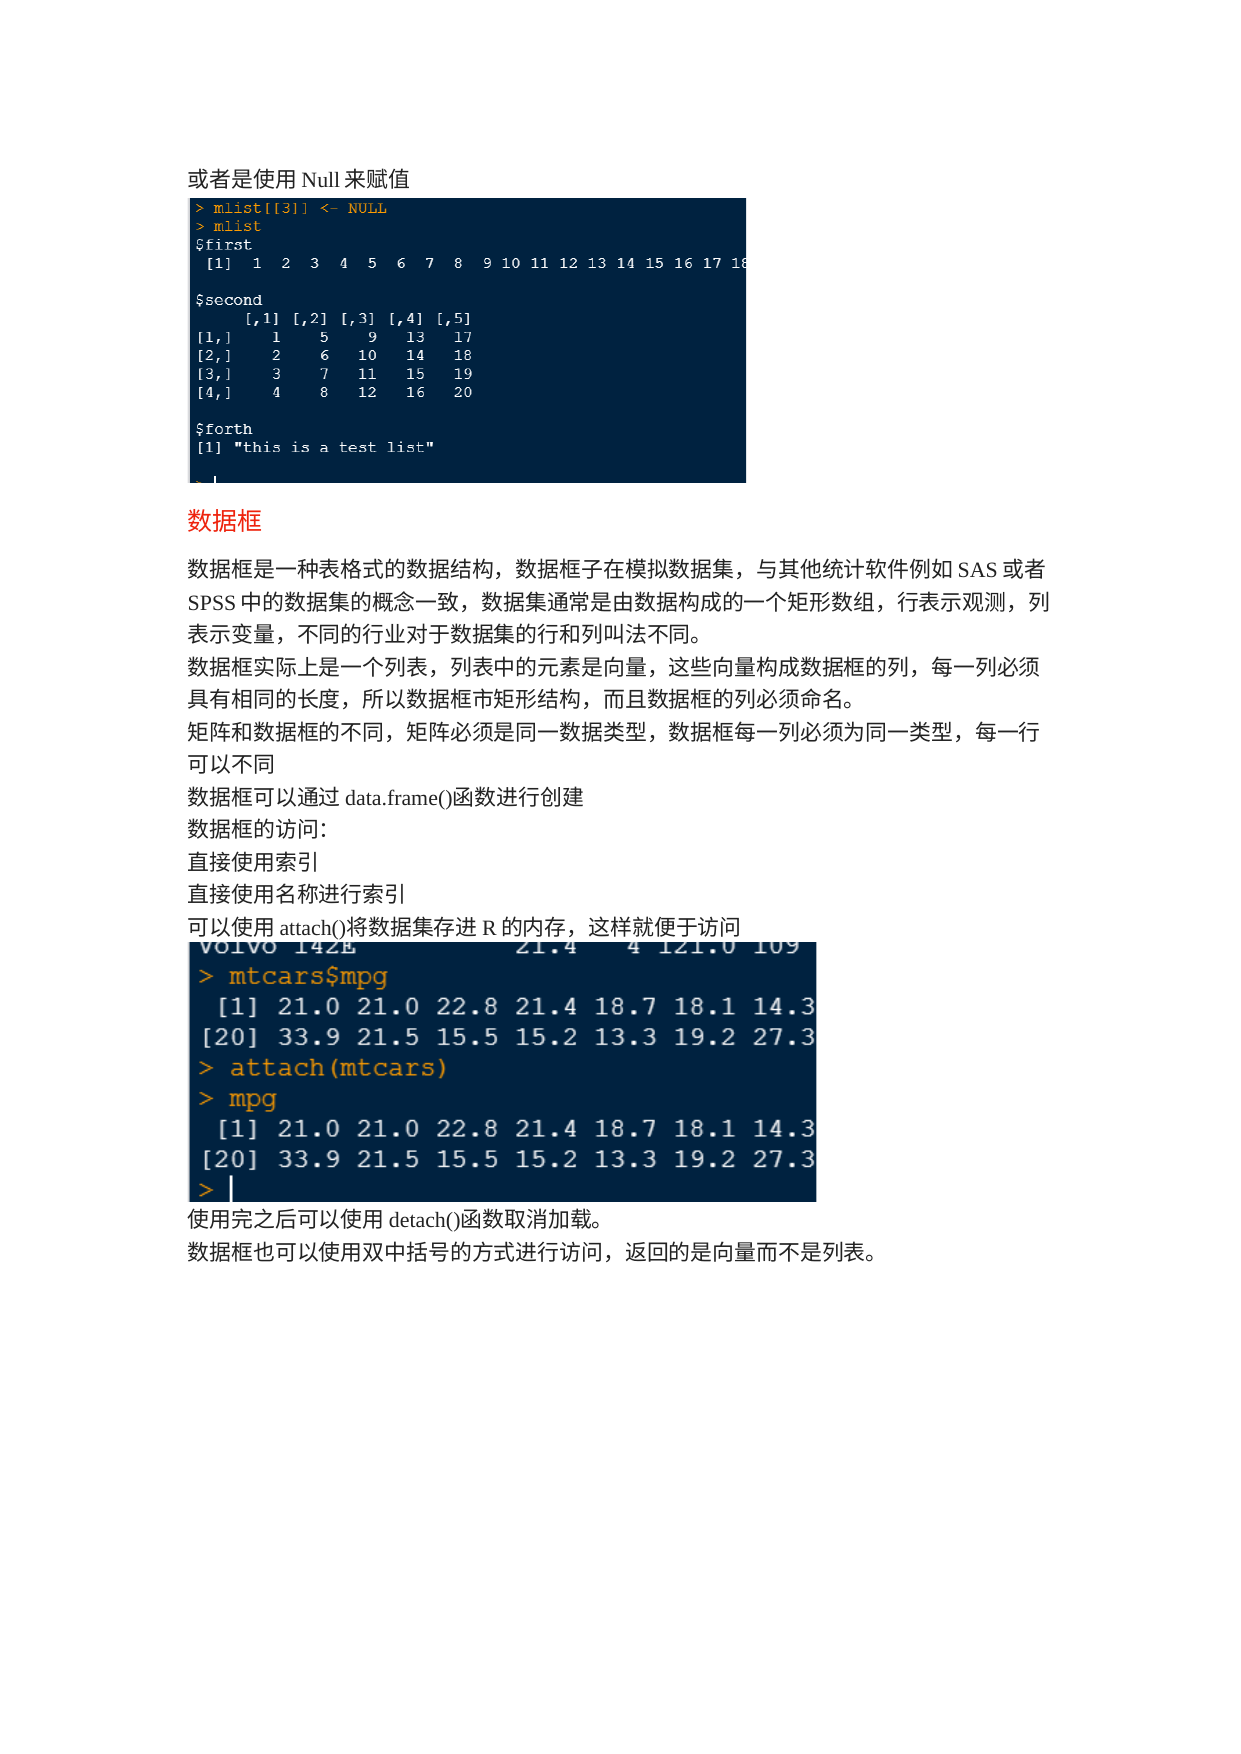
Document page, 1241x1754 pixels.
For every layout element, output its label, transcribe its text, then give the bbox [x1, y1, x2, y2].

text 数据框也可以使用双中括号的方式进行访问，返回的是向量而不是列表。 [187, 1234, 1053, 1267]
picture [187, 942, 817, 1202]
text 数据框实际上是一个列表，列表中的元素是向量，这些向量构成数据框的列，每一列必须具有相同的长度，所以数据框市矩形结构，而且数据框的列必须命名。 [187, 649, 1053, 714]
text 直接使用索引 [187, 844, 1053, 877]
text 或者是使用Null来赋值 [187, 162, 1053, 194]
text 数据框可以通过data.frame()函数进行创建 [187, 779, 1053, 812]
text 直接使用名称进行索引 [187, 877, 1053, 909]
text 可以使用attach()将数据集存进R的内存，这样就便于访问 [187, 909, 1053, 942]
picture [187, 198, 747, 483]
text 数据框 [187, 487, 1053, 552]
text 数据框是一种表格式的数据结构，数据框子在模拟数据集，与其他统计软件例如SAS或者SPSS中的数据集的概念一致，数据集通常是由数据构成的一个矩形数组，行表示观测，列表示变量，不同的行业对于数据集的行和列叫法不同。 [187, 552, 1053, 649]
text 数据框的访问： [187, 812, 1053, 844]
text 矩阵和数据框的不同，矩阵必须是同一数据类型，数据框每一列必须为同一类型，每一行可以不同 [187, 714, 1053, 779]
text 使用完之后可以使用detach()函数取消加载。 [187, 1202, 1053, 1234]
